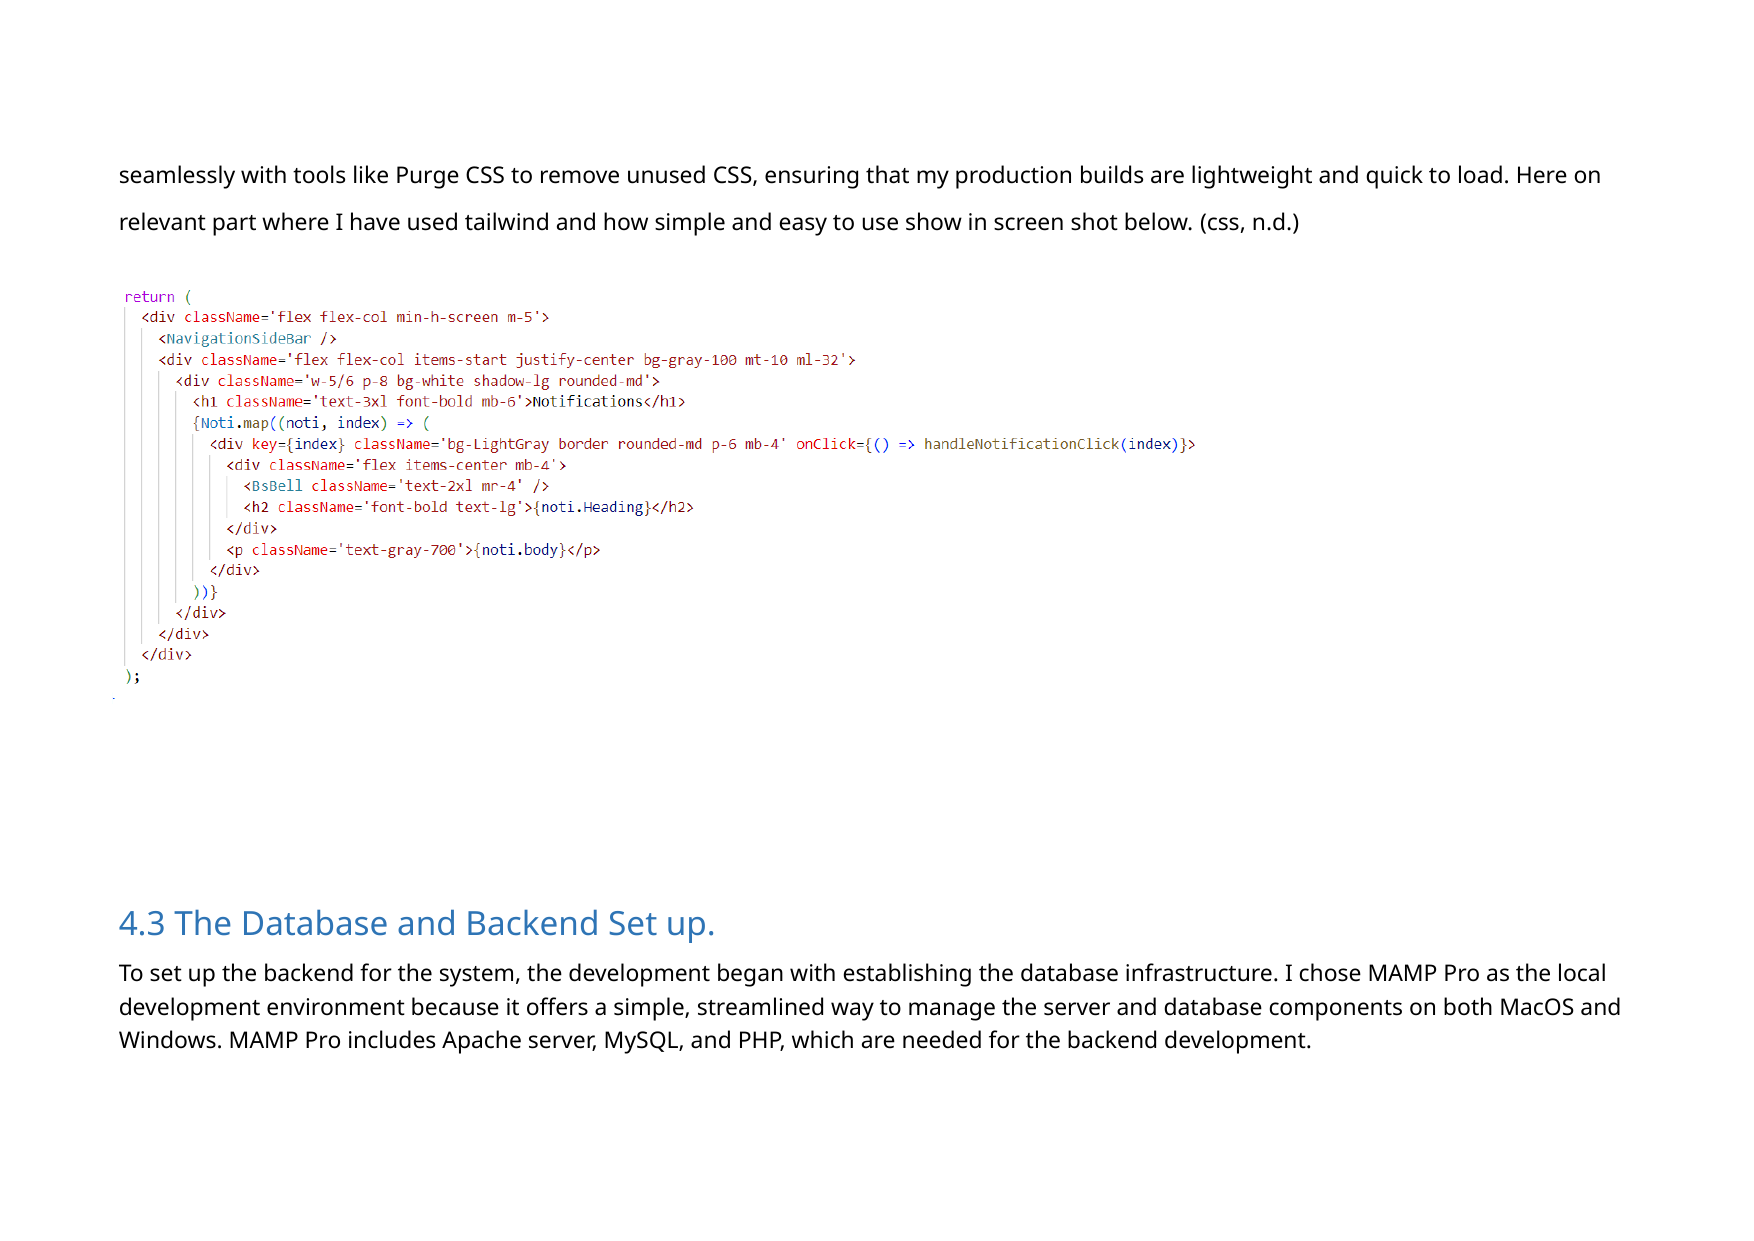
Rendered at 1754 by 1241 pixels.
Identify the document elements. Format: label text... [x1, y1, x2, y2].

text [118, 159, 1635, 237]
picture [112, 272, 1232, 731]
text To set up the backend for the system, the development began with establishing the database infrastructure. I chose MAMP Pro as the local development environment because it offers a simple, streamlined way to manage the server and database components on both MacOS and Windows. MAMP Pro includes Apache server, MySQL, and PHP, which are needed for the backend development. [118, 957, 1635, 1056]
subtitle 4.3 The Database and Backend Set up. [118, 900, 1635, 945]
